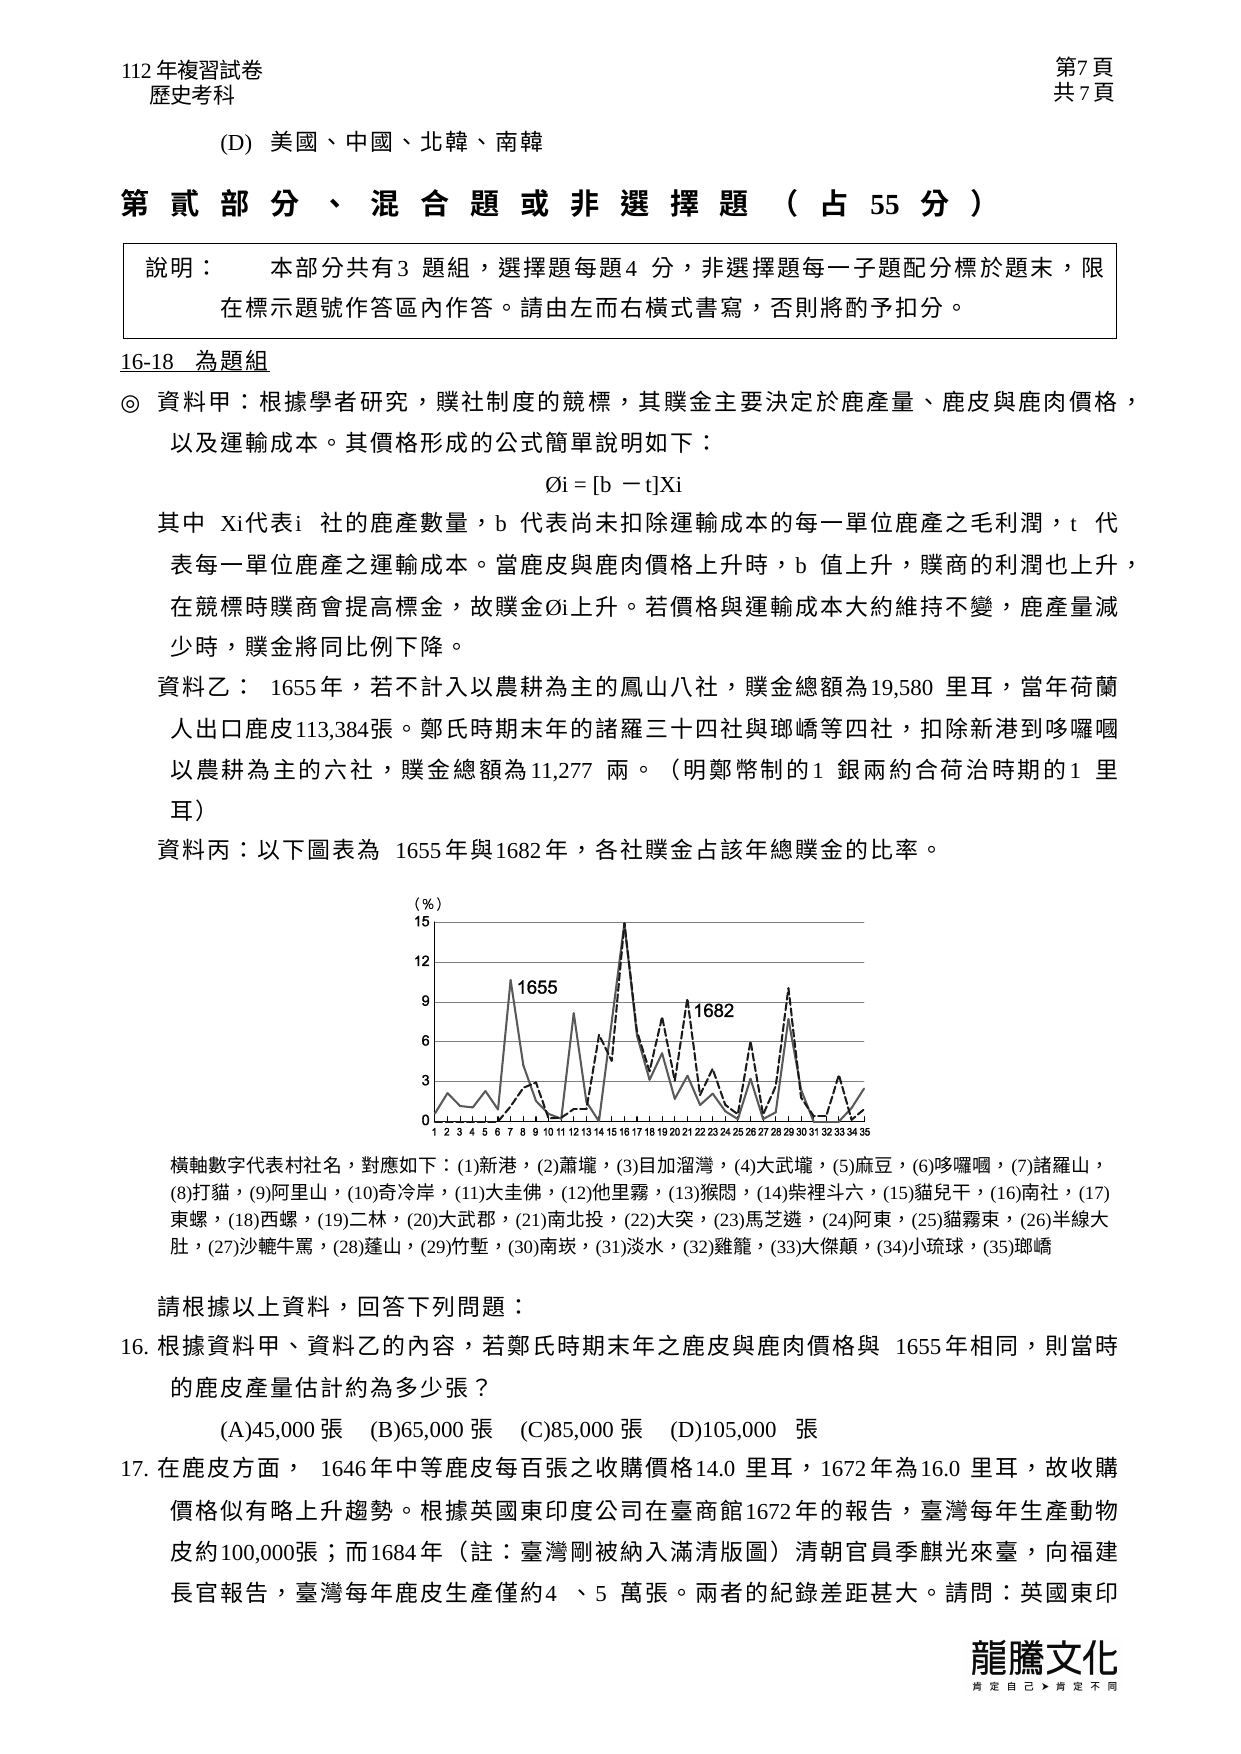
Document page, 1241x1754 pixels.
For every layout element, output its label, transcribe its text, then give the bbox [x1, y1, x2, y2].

text 說明： 本部分共有3題組，選擇題每題4分，非選擇題每一子題配分標於題末，限在標示題號作答區內作答。請由左而右橫式書寫，否則將酌予扣分。 [124, 244, 1116, 338]
text (D)美國、中國、北韓、南韓 [195, 119, 1120, 161]
text 請根據以上資料，回答下列問題： [120, 1284, 1120, 1325]
text 其中Xi代表i社的鹿產數量，b代表尚未扣除運輸成本的每一單位鹿產之毛利潤，t代表每一單位鹿產之運輸成本。當鹿皮與鹿肉價格上升時，b值上升，贌商的利潤也上升，在競標時贌商會提高標金，故贌金Øi上升。若價格與運輸成本大約維持不變，鹿產量減少時，贌金將同比例下降。 [120, 503, 1120, 666]
text (A)45,000張 (B)65,000張 (C)85,000張 (D)105,000張 [195, 1407, 1120, 1448]
text 資料乙：1655年，若不計入以農耕為主的鳳山八社，贌金總額為19,580里耳，當年荷蘭人出口鹿皮113,384張。鄭氏時期末年的諸羅三十四社與瑯嶠等四社，扣除新港到哆囉嘓以農耕為主的六社，贌金總額為11,277兩。（明鄭幣制的1銀兩約合荷治時期的1里耳） [120, 666, 1120, 830]
picture [962, 1638, 1123, 1695]
table_header 橫軸數字代表村社名，對應如下：(1)新港，(2)蕭壠，(3)目加溜灣，(4)大武壠，(5)麻豆，(6)哆囉嘓，(7)諸羅山，(8)打貓，(9)阿里山，(10)奇冷岸，(11)大圭佛，(12)他里霧，(13)猴悶，(14)柴裡斗六，(15)貓兒干，(16)南社，(17)東螺，(18)西螺，(19)二林，(20)大武郡，(21)南北投，(22)大突，(23)馬芝遴，(24)阿東，(25)貓霧束，(26)半線大肚，(27)沙轆牛罵，(28)蓬山，(29)竹塹，(30)南崁，(31)淡水，(32)雞籠，(33)大傑顛，(34)小琉球，(35)瑯嶠 [159, 871, 1122, 1284]
text ◎ 資料甲：根據學者研究，贌社制度的競標，其贌金主要決定於鹿產量、鹿皮與鹿肉價格，以及運輸成本。其價格形成的公式簡單說明如下： [120, 380, 1120, 462]
text Øi = [b－t]Xi [120, 462, 1120, 503]
text 資料丙：以下圖表為1655年與1682年，各社贌金占該年總贌金的比率。 [120, 830, 1120, 871]
text 第貳部分、混合題或非選擇題（占55分） [120, 161, 1120, 242]
text 16. 根據資料甲、資料乙的內容，若鄭氏時期末年之鹿皮與鹿肉價格與1655年相同，則當時的鹿皮產量估計約為多少張？ [120, 1325, 1120, 1407]
text 16-18為題組 [120, 339, 1120, 380]
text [120, 1448, 1120, 1612]
